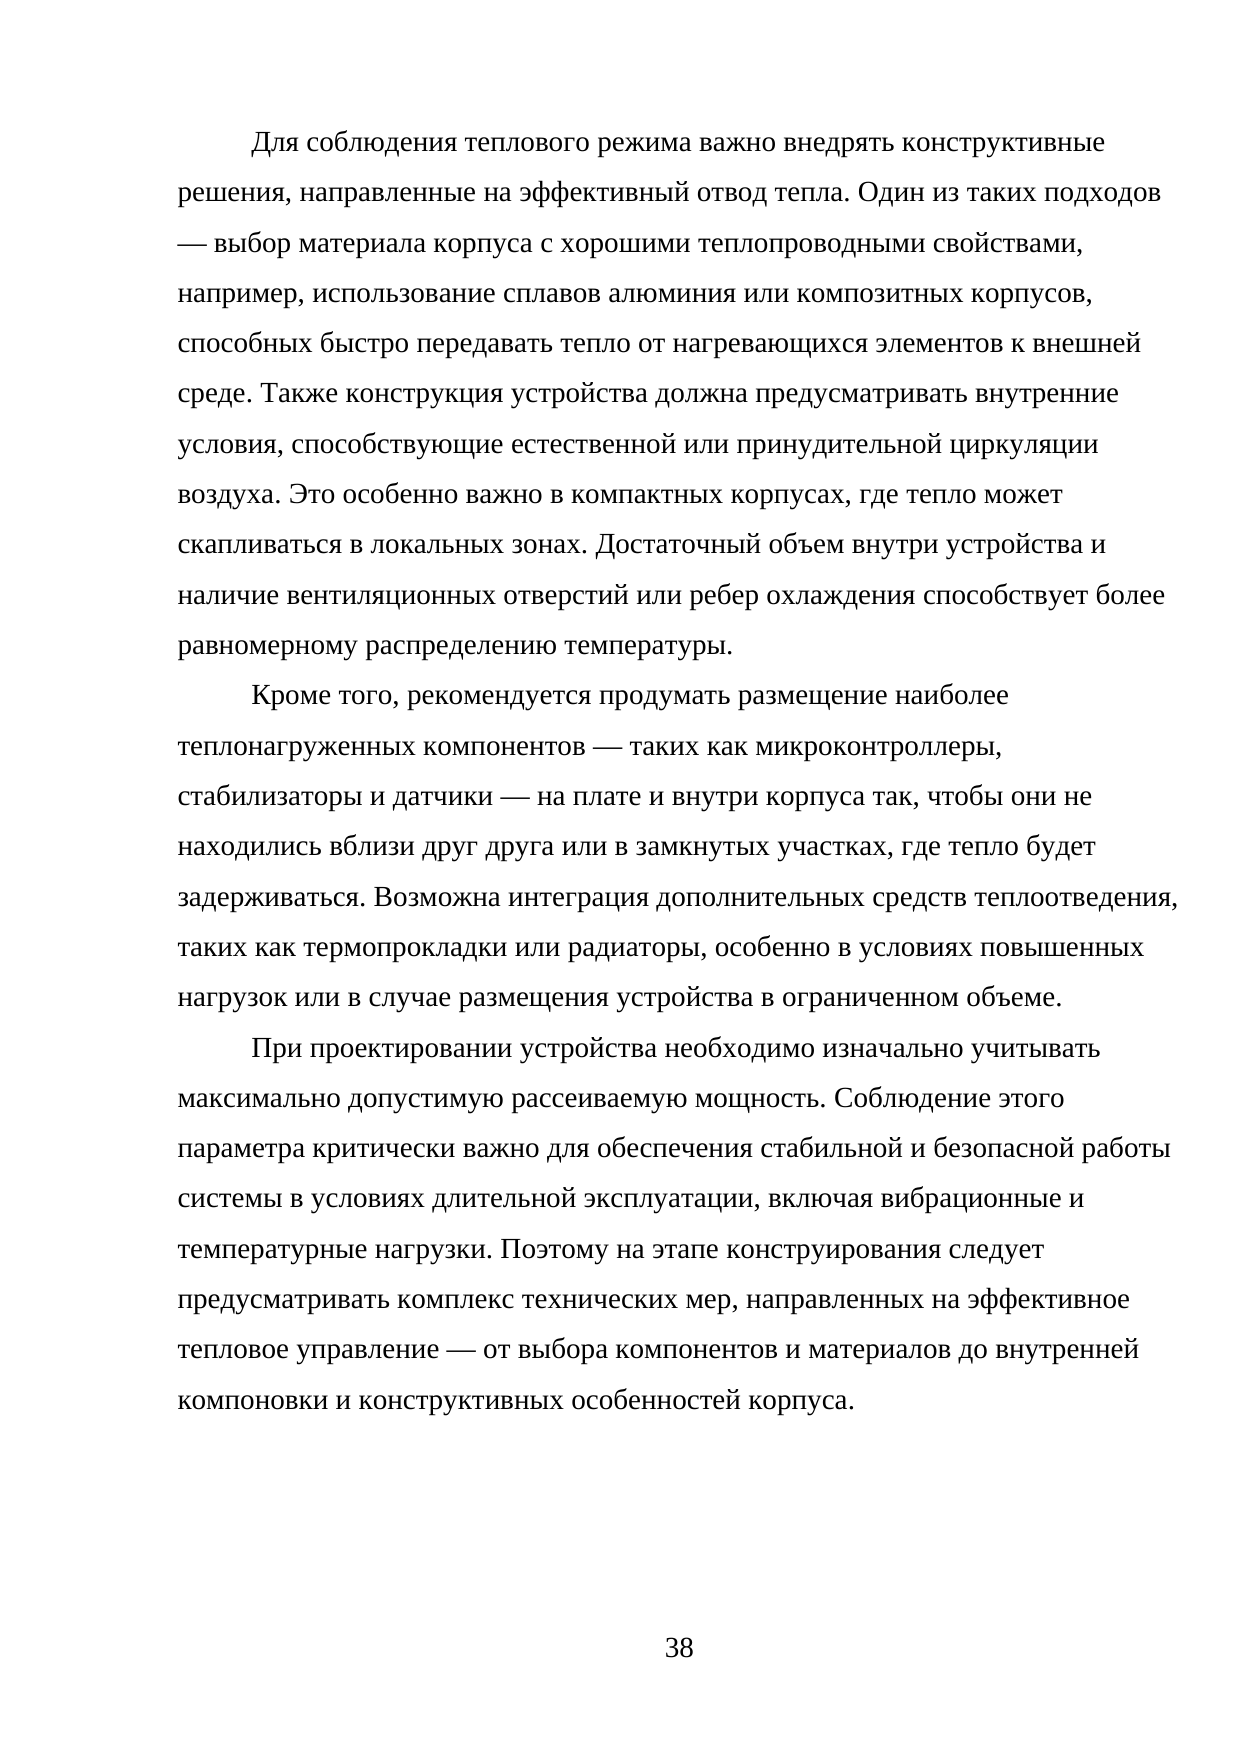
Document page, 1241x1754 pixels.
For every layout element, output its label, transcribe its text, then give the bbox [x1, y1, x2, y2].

text При проектировании устройства необходимо изначально учитывать максимально допустимую рассеиваемую мощность. Соблюдение этого параметра критически важно для обеспечения стабильной и безопасной работы системы в условиях длительной эксплуатации, включая вибрационные и температурные нагрузки. Поэтому на этапе конструирования следует предусматривать комплекс технических мер, направленных на эффективное тепловое управление — от выбора компонентов и материалов до внутренней компоновки и конструктивных особенностей корпуса. [177, 1030, 1181, 1415]
text Кроме того, рекомендуется продумать размещение наиболее теплонагруженных компонентов — таких как микроконтроллеры, стабилизаторы и датчики — на плате и внутри корпуса так, чтобы они не находились вблизи друг друга или в замкнутых участках, где тепло будет задерживаться. Возможна интеграция дополнительных средств теплоотведения, таких как термопрокладки или радиаторы, особенно в условиях повышенных нагрузок или в случае размещения устройства в ограниченном объеме. [177, 677, 1181, 1013]
text Для соблюдения теплового режима важно внедрять конструктивные решения, направленные на эффективный отвод тепла. Один из таких подходов — выбор материала корпуса с хорошими теплопроводными свойствами, например, использование сплавов алюминия или композитных корпусов, способных быстро передавать тепло от нагревающихся элементов к внешней среде. Также конструкция устройства должна предусматривать внутренние условия, способствующие естественной или принудительной циркуляции воздуха. Это особенно важно в компактных корпусах, где тепло может скапливаться в локальных зонах. Достаточный объем внутри устройства и наличие вентиляционных отверстий или ребер охлаждения способствует более равномерному распределению температуры. [177, 124, 1181, 661]
